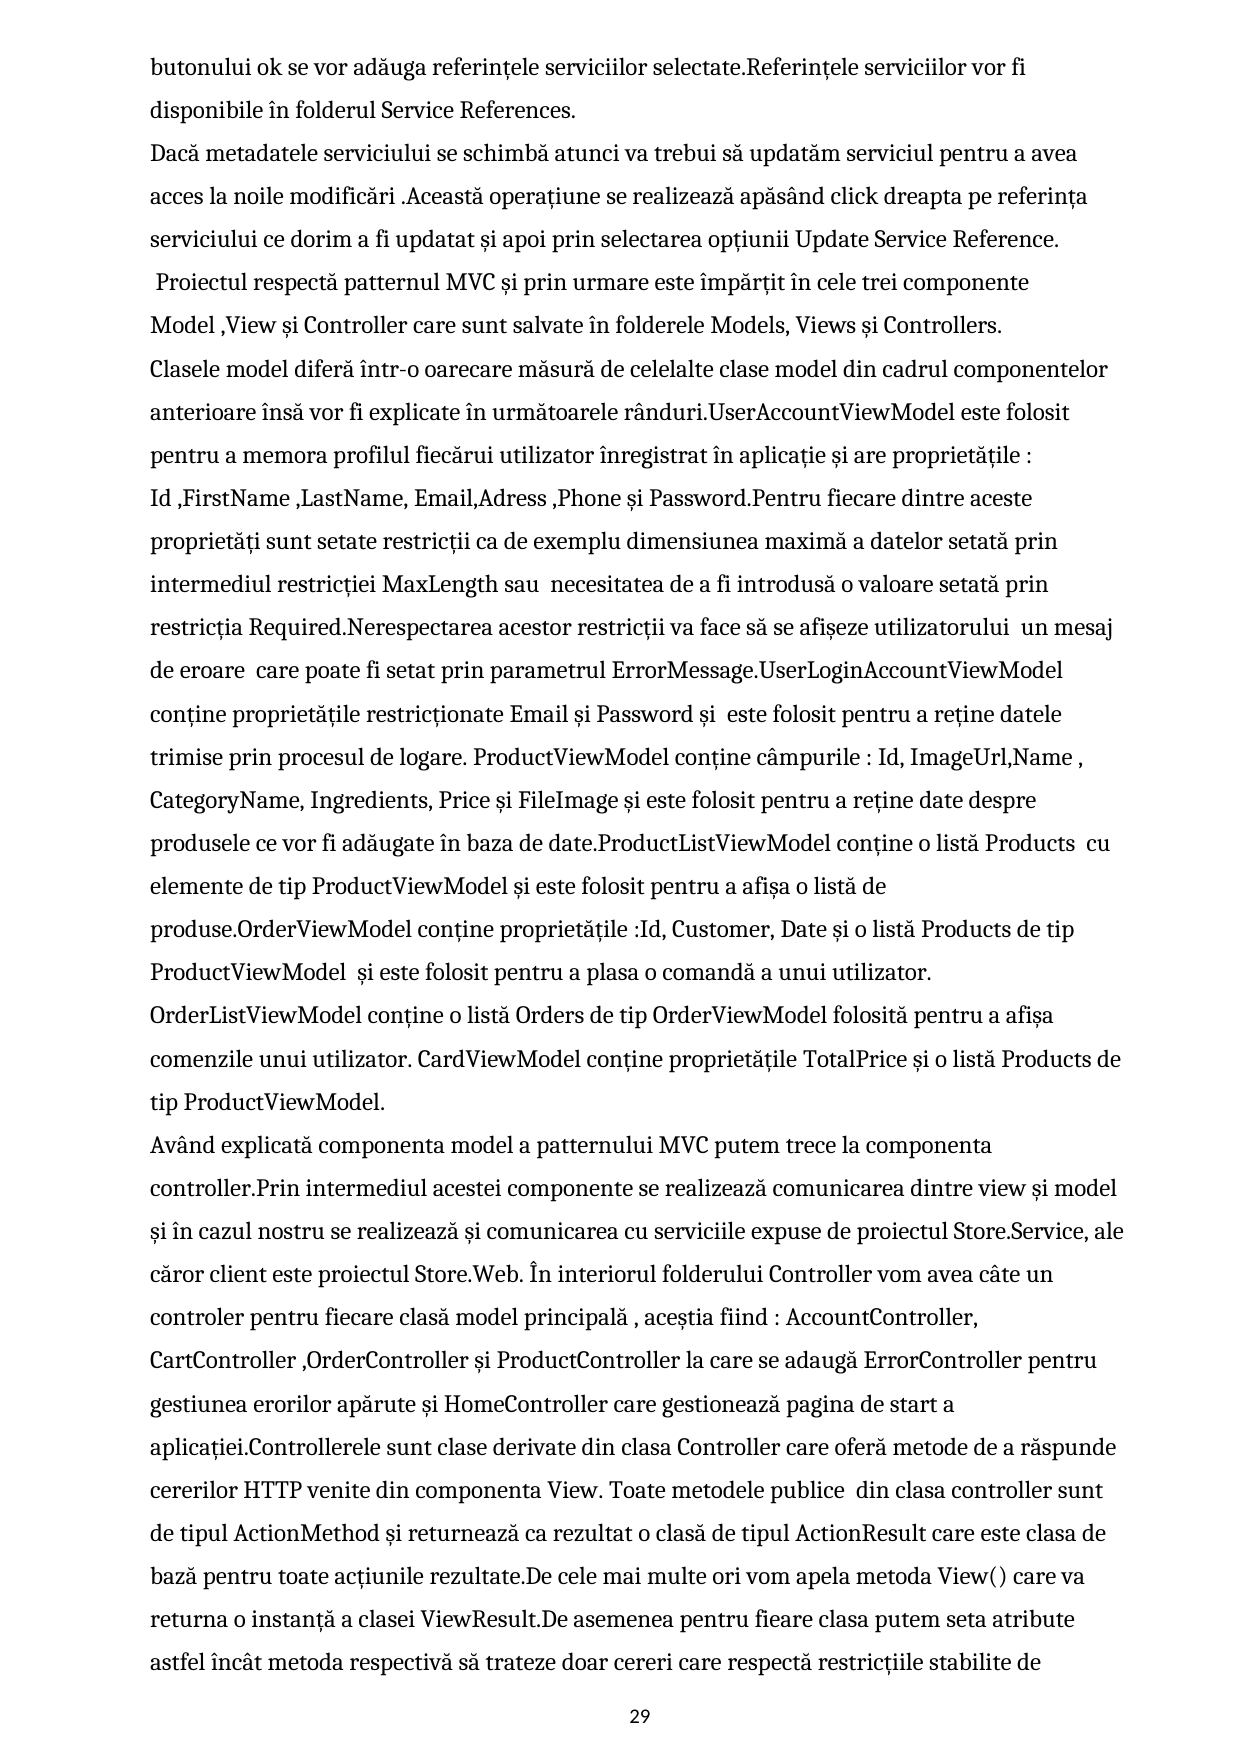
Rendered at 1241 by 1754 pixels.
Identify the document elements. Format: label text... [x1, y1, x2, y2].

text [150, 53, 1129, 124]
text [150, 1131, 1129, 1677]
text Clasele model diferă într-o oarecare măsură de celelalte clase model din cadrul componentelor anterioare însă vor fi explicate în următoarele rânduri.UserAccountViewModel este folosit pentru a memora profilul fiecărui utilizator înregistrat în aplicație și are proprietățile : Id ,FirstName ,LastName, Email,Adress ,Phone și Password.Pentru fiecare dintre aceste proprietăți sunt setate restricții ca de exemplu dimensiunea maximă a datelor setată prin intermediul restricției MaxLength sau necesitatea de a fi introdusă o valoare setată prin restricția Required.Nerespectarea acestor restricții va face să se afișeze utilizatorului un mesaj de eroare care poate fi setat prin parametrul ErrorMessage.UserLoginAccountViewModel conține proprietățile restricționate Email și Password și este folosit pentru a reține datele trimise prin procesul de logare. ProductViewModel conține câmpurile : Id, ImageUrl,Name , CategoryName, Ingredients, Price și FileImage și este folosit pentru a reține date despre produsele ce vor fi adăugate în baza de date.ProductListViewModel conține o listă Products cu elemente de tip ProductViewModel și este folosit pentru a afișa o listă de produse.OrderViewModel conține proprietățile :Id, Customer, Date și o listă Products de tip ProductViewModel și este folosit pentru a plasa o comandă a unui utilizator. OrderListViewModel conține o listă Orders de tip OrderViewModel folosită pentru a afișa comenzile unui utilizator. CardViewModel conține proprietățile TotalPrice și o listă Products de tip ProductViewModel. [150, 354, 1129, 1116]
text Proiectul respectă patternul MVC și prin urmare este împărțit în cele trei componente Model ,View și Controller care sunt salvate în folderele Models, Views și Controllers. [150, 268, 1129, 340]
text Dacă metadatele serviciului se schimbă atunci va trebui să updatăm serviciul pentru a avea acces la noile modificări .Această operațiune se realizează apăsând click dreapta pe referința serviciului ce dorim a fi updatat și apoi prin selectarea opțiunii Update Service Reference. [150, 139, 1129, 254]
